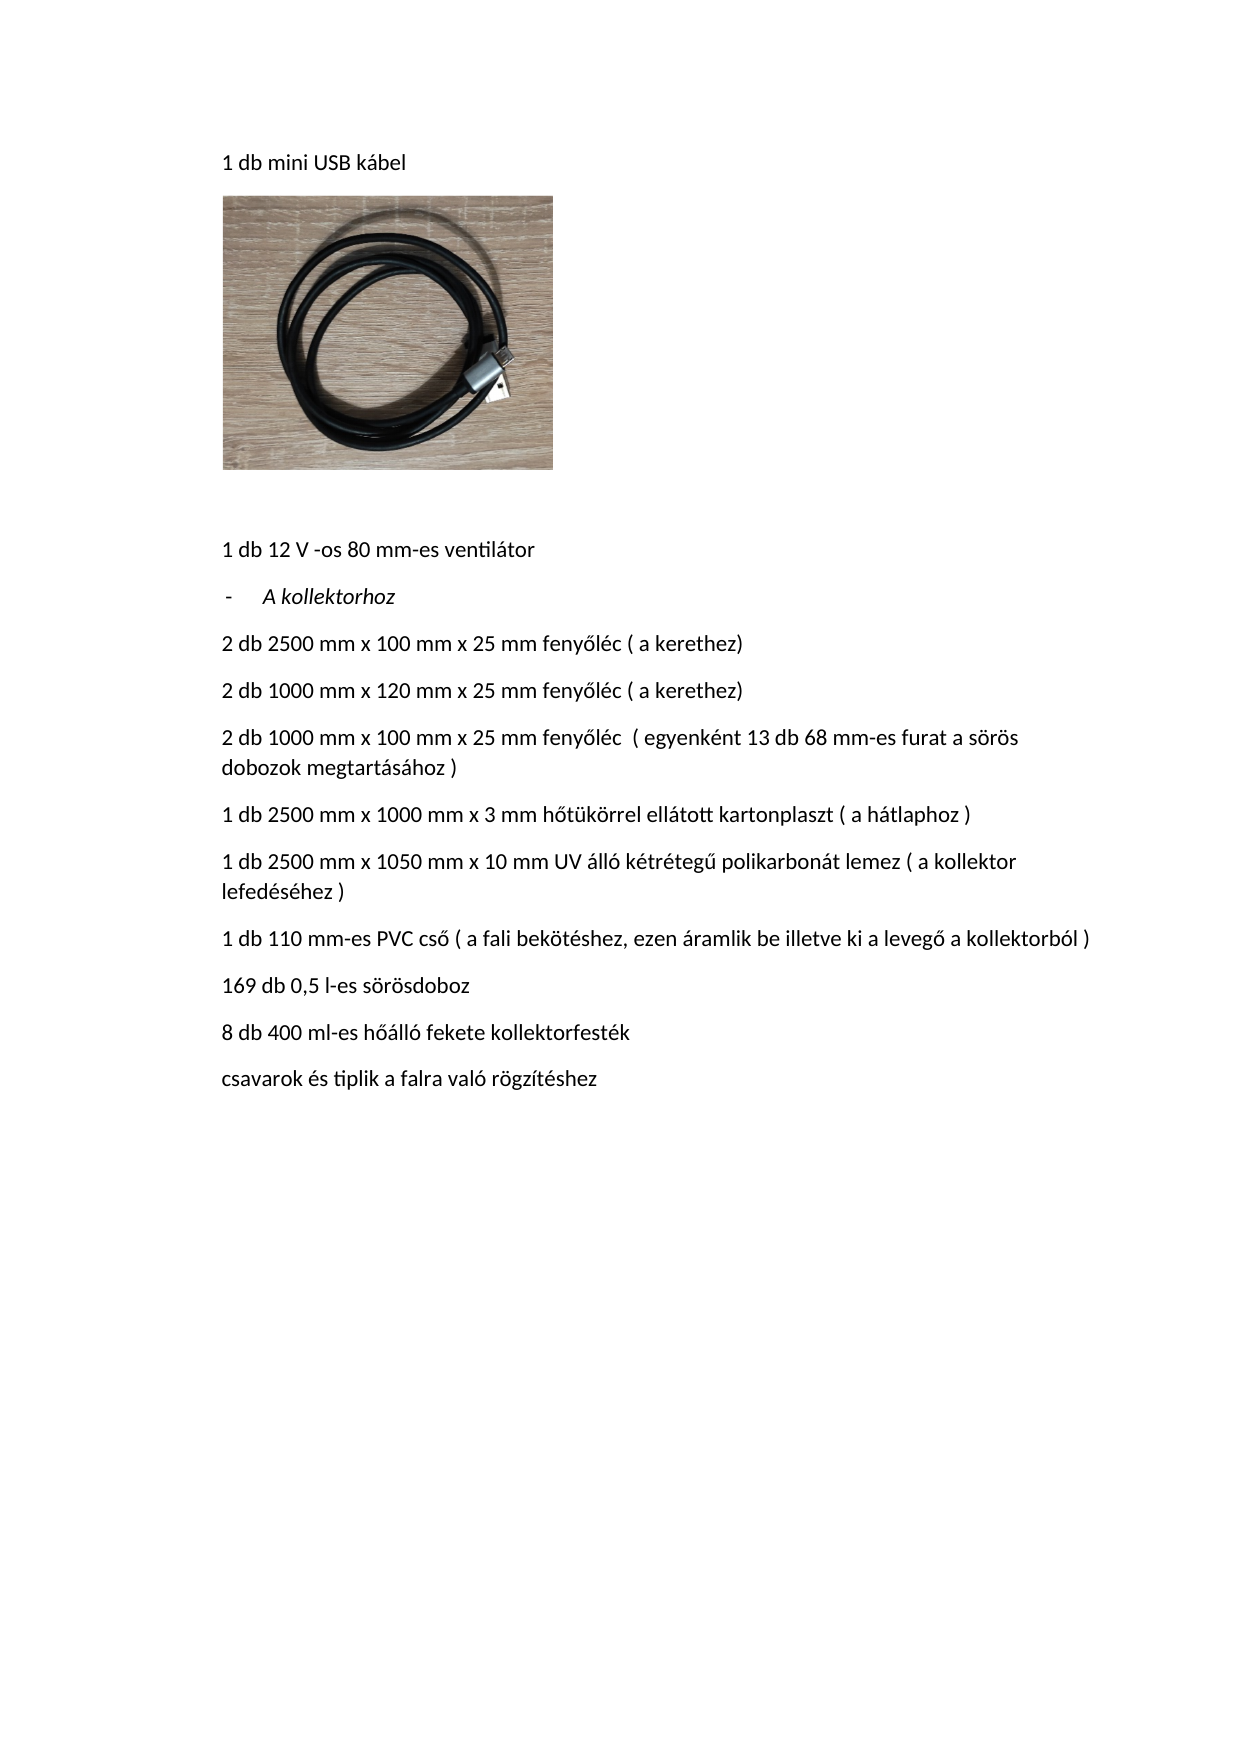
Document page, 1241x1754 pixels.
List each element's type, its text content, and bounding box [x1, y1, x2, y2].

text 8 db 400 ml-es hőálló fekete kollektorfesték [221, 1018, 1093, 1046]
picture [222, 196, 553, 470]
text 1 db 110 mm-es PVC cső ( a fali bekötéshez, ezen áramlik be illetve ki a levegő a kollektorból ) [221, 924, 1093, 952]
text 1 db mini USB kábel [221, 148, 1093, 176]
list A kollektorhoz [225, 582, 1093, 610]
text 1 db 2500 mm x 1000 mm x 3 mm hőtükörrel ellátott kartonplaszt ( a hátlaphoz ) [221, 800, 1093, 828]
text 169 db 0,5 l-es sörösdoboz [221, 971, 1093, 999]
text 2 db 2500 mm x 100 mm x 25 mm fenyőléc ( a kerethez) [221, 629, 1093, 657]
text 2 db 1000 mm x 120 mm x 25 mm fenyőléc ( a kerethez) [221, 676, 1093, 704]
text csavarok és tiplik a falra való rögzítéshez [221, 1064, 1093, 1092]
text 1 db 12 V -os 80 mm-es ventilátor [221, 535, 1093, 563]
text 1 db 2500 mm x 1050 mm x 10 mm UV álló kétrétegű polikarbonát lemez ( a kollektor lefedéséhez ) [221, 847, 1093, 905]
text 2 db 1000 mm x 100 mm x 25 mm fenyőléc ( egyenként 13 db 68 mm-es furat a sörös dobozok megtartásához ) [221, 723, 1093, 781]
